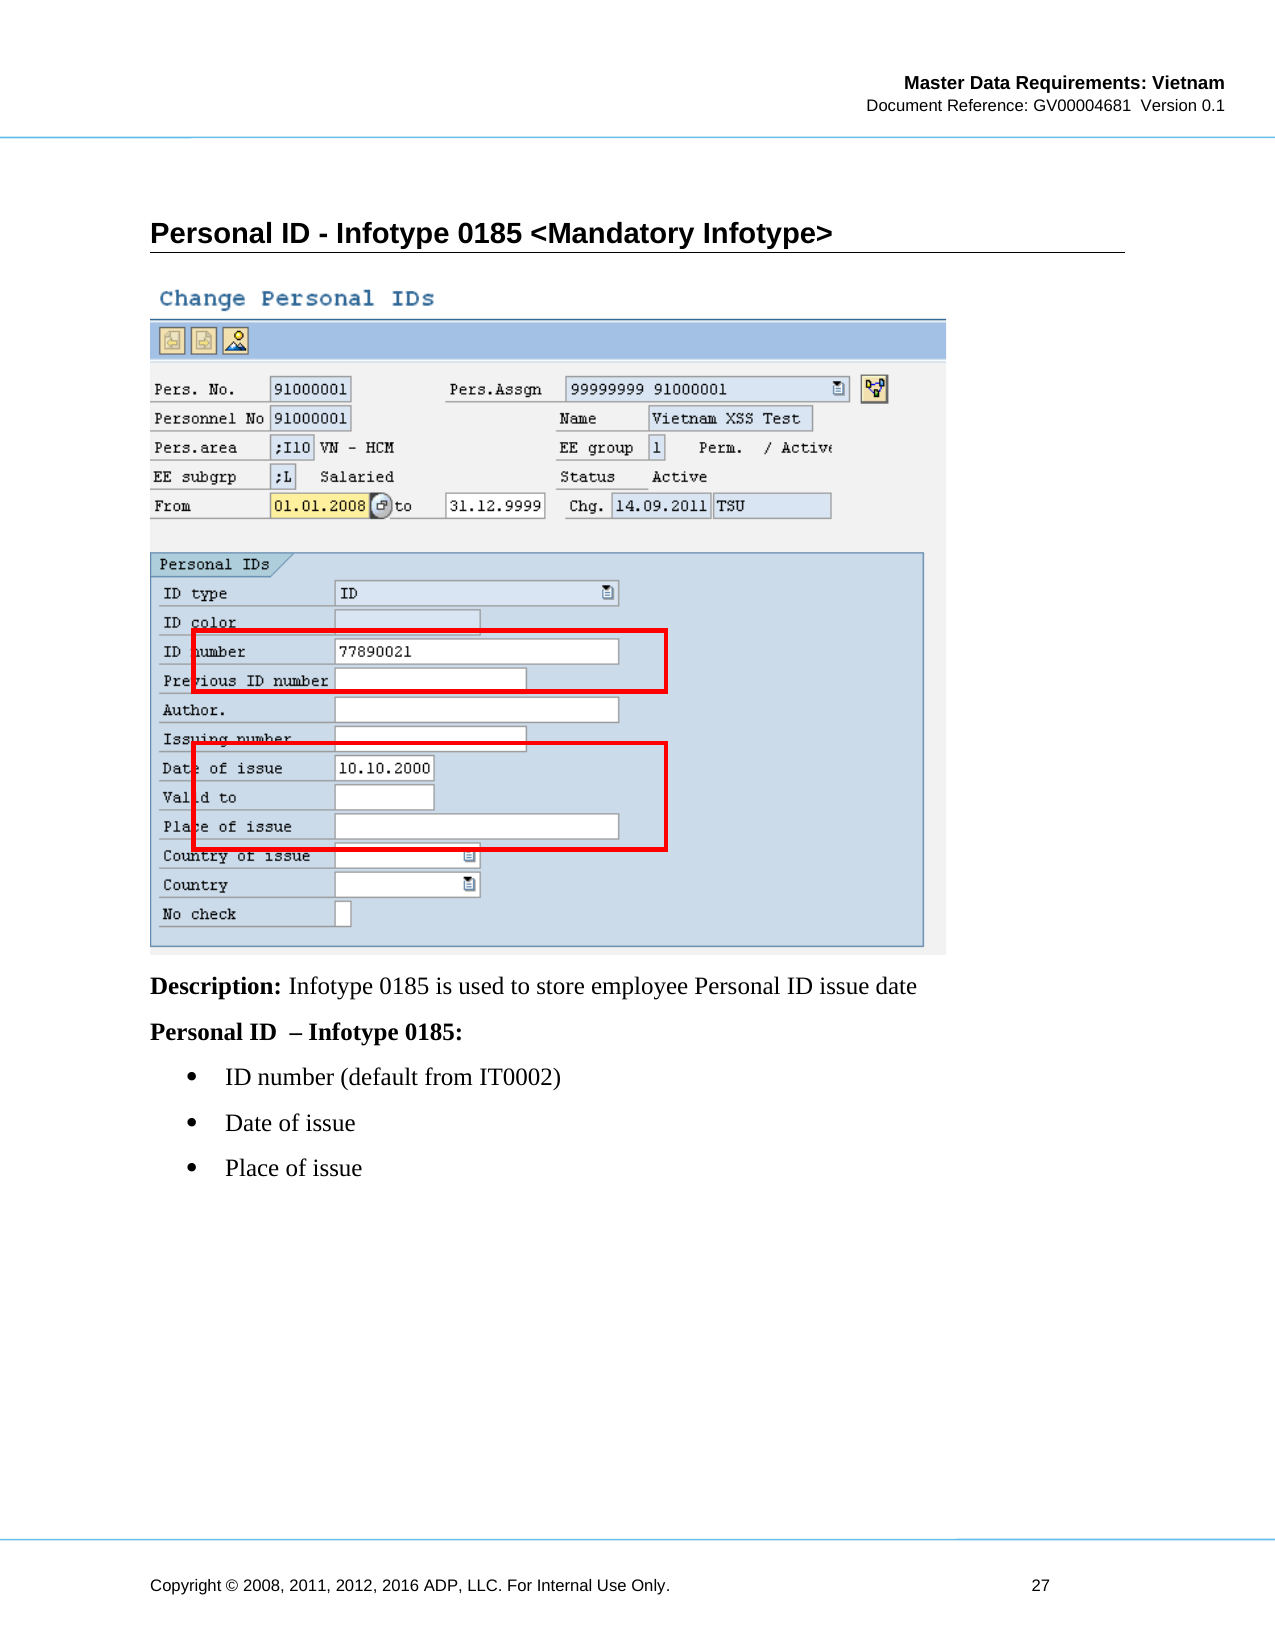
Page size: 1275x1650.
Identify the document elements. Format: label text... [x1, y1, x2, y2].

subtitle Personal ID - Infotype 0185 <Mandatory Infotype> [150, 216, 1125, 252]
text Description: Infotype 0185 is used to store employee Personal ID issue date [150, 971, 1125, 1000]
list Date of issue [187, 1108, 1125, 1137]
list ID number (default from IT0002) [187, 1062, 1125, 1091]
list Place of issue [187, 1153, 1125, 1182]
text Personal ID – Infotype 0185: [150, 1017, 1125, 1046]
picture [150, 282, 947, 955]
